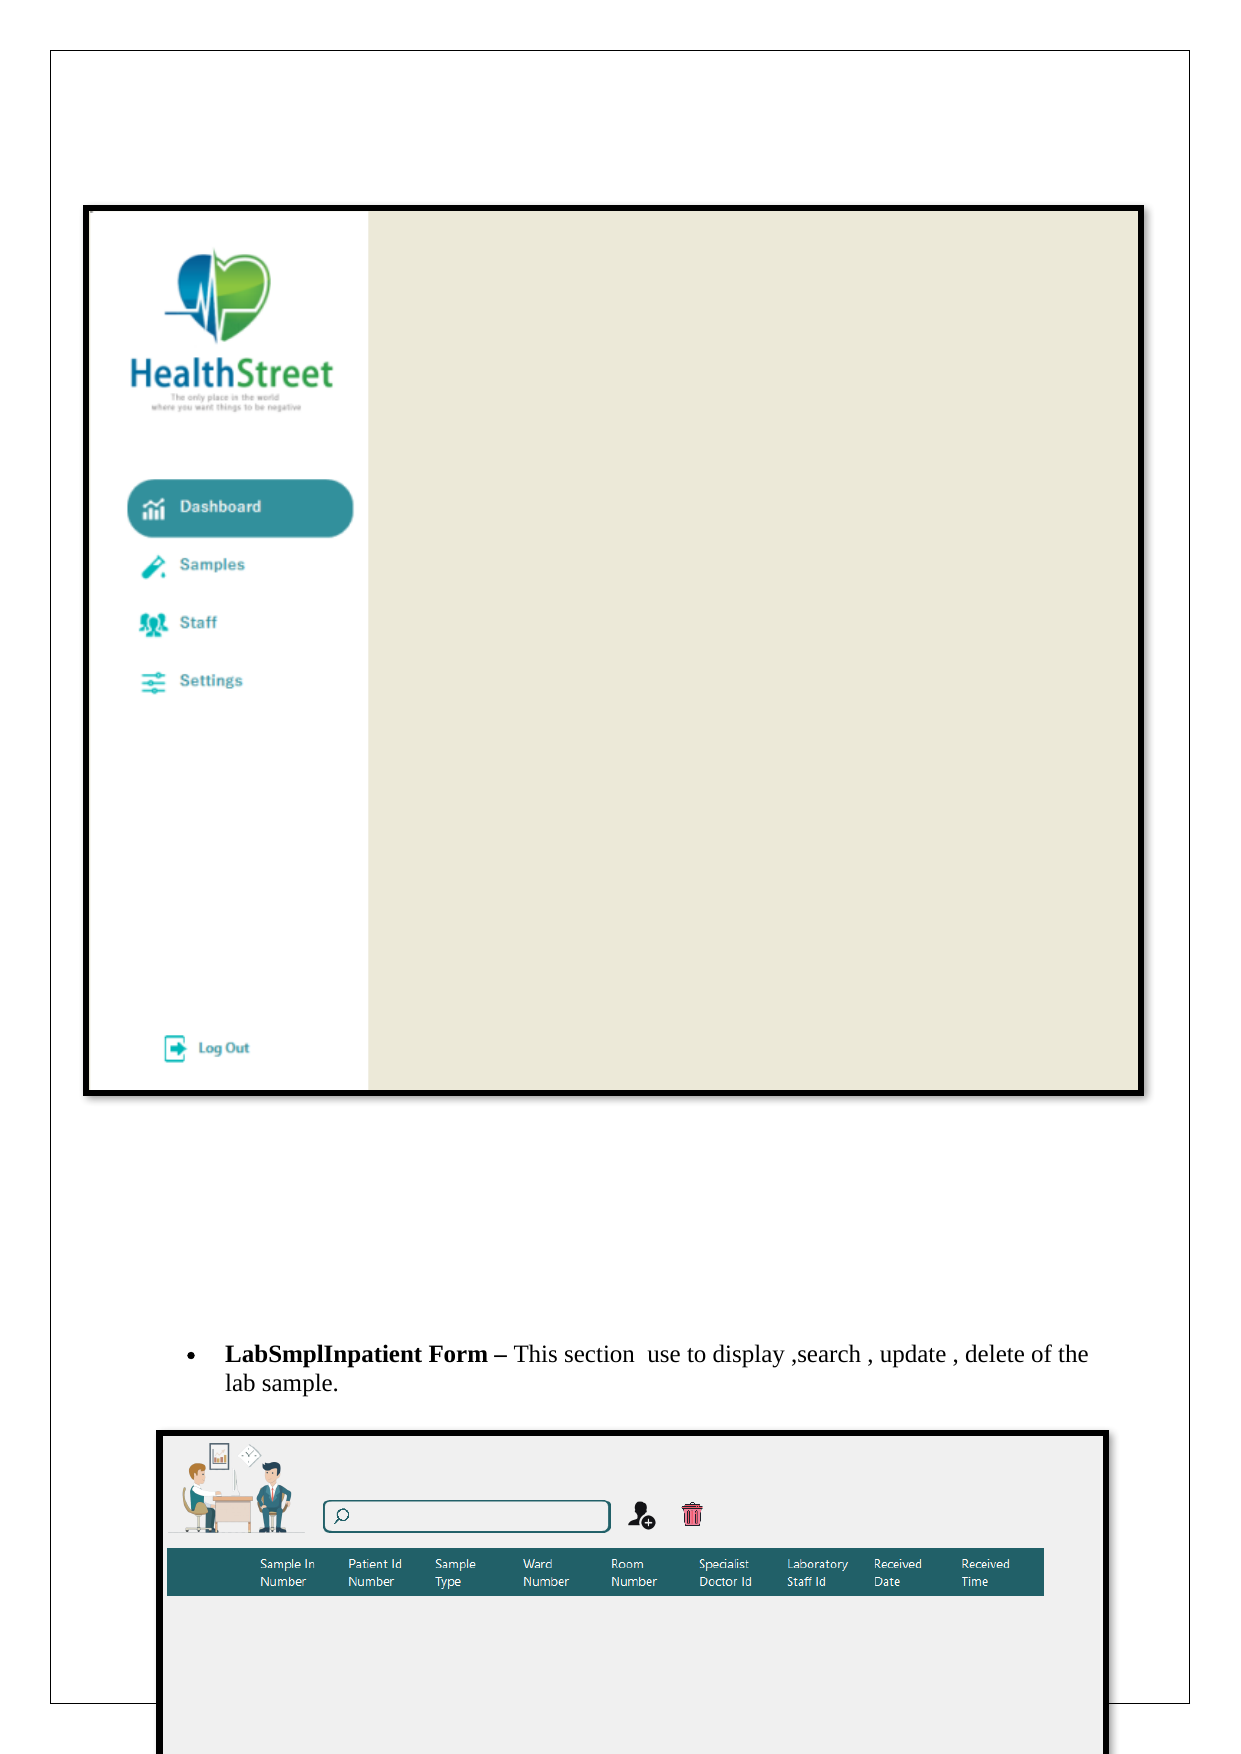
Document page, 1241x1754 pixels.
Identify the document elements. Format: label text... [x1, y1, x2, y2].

list LabSmplInpatient Form – This section use to display ,search , update , delete of the lab sample. [187, 1339, 1090, 1397]
picture [89, 211, 1138, 1090]
picture [163, 1436, 1103, 1754]
